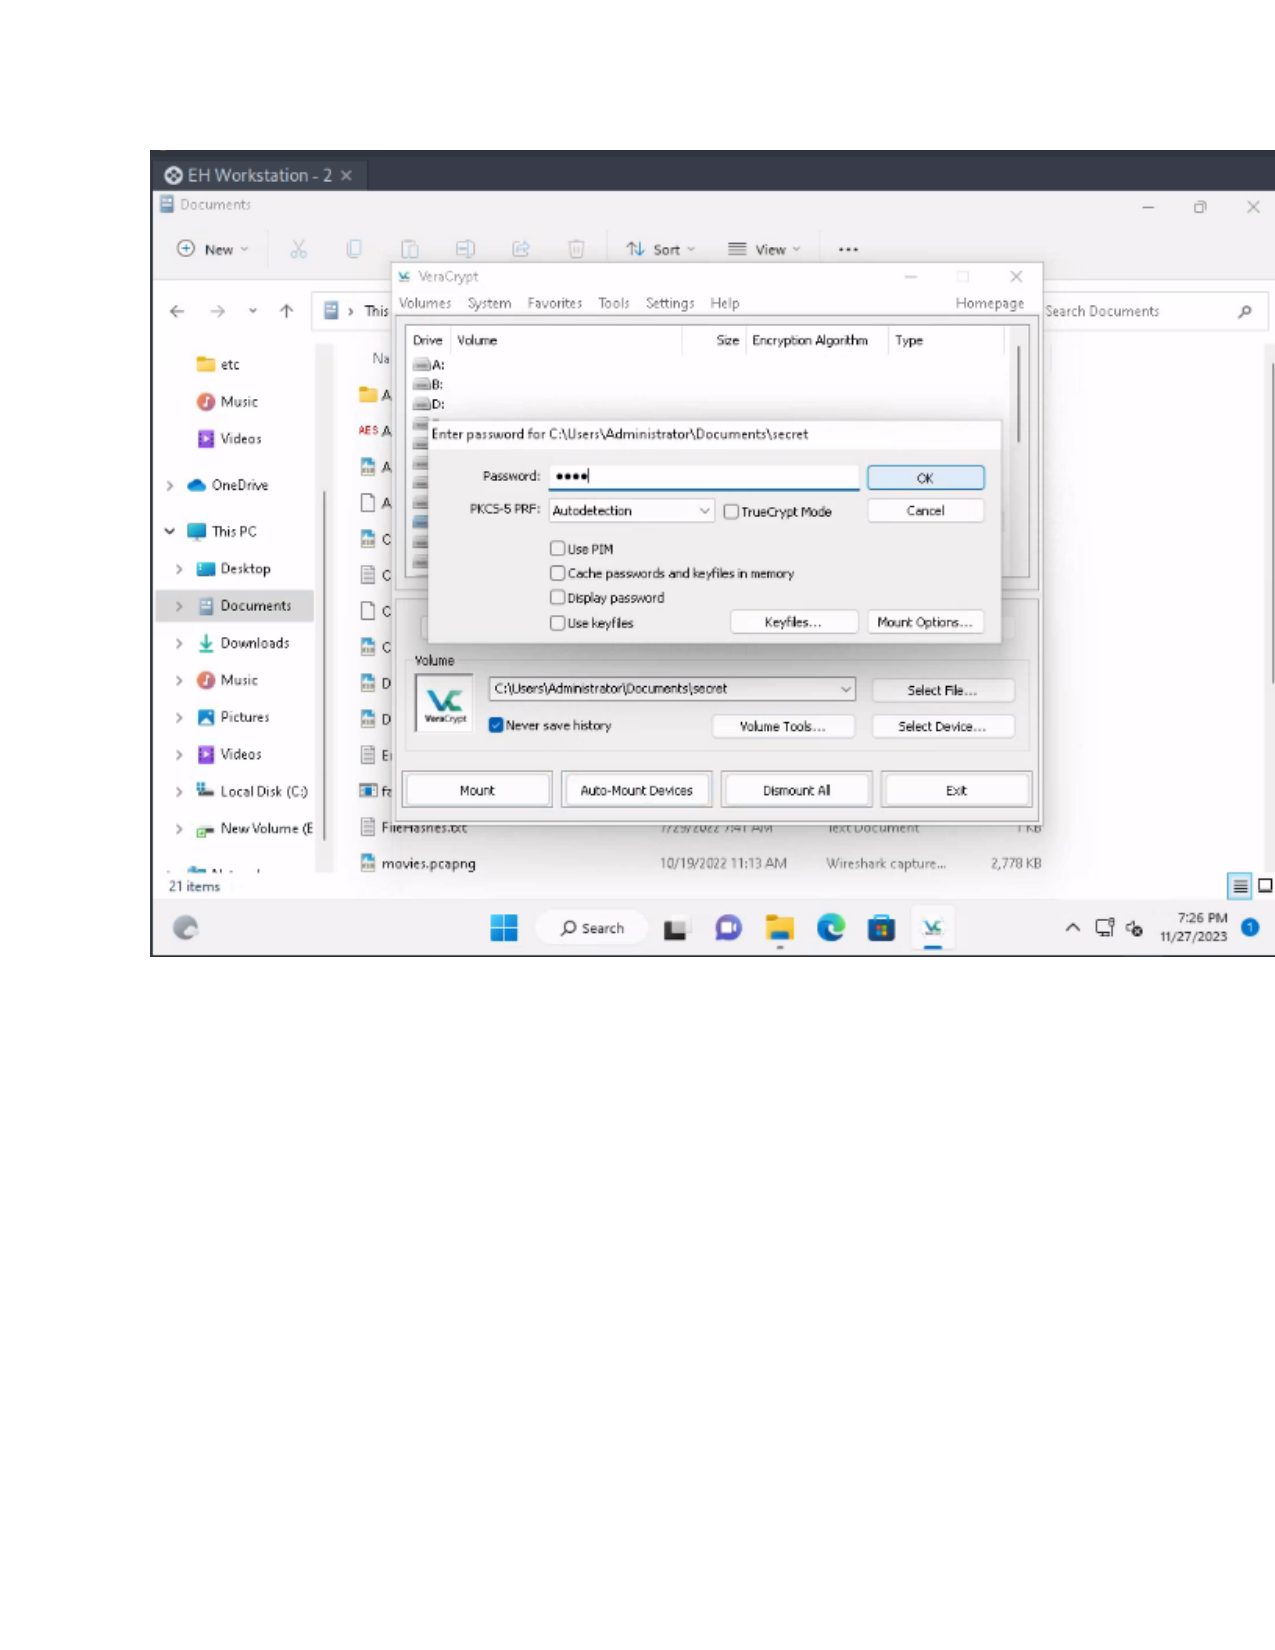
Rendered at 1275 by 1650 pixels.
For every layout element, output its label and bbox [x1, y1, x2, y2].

picture [150, 150, 1275, 957]
